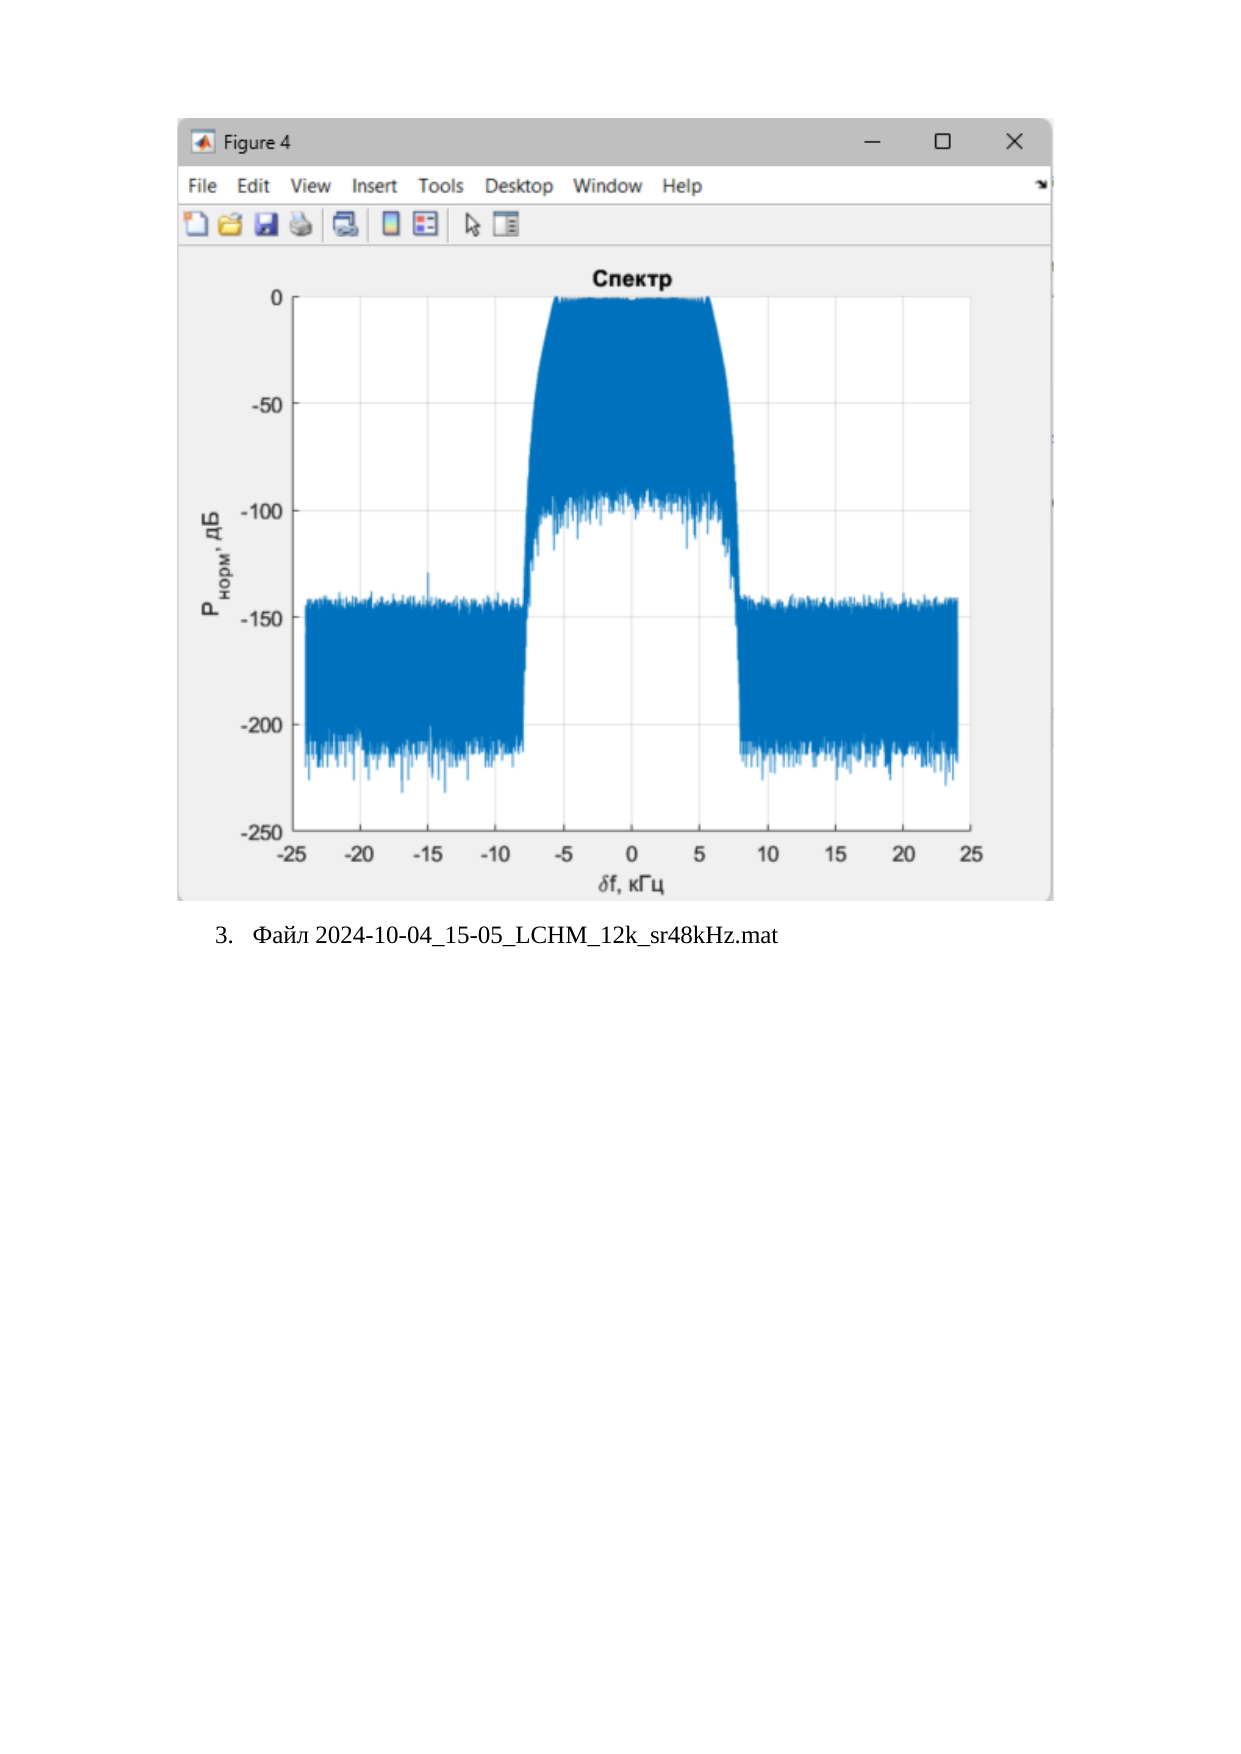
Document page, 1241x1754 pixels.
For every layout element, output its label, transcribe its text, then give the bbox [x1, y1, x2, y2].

list Файл 2024-10-04_15-05_LCHM_12k_sr48kHz.mat [215, 920, 1152, 949]
picture [177, 118, 1054, 901]
